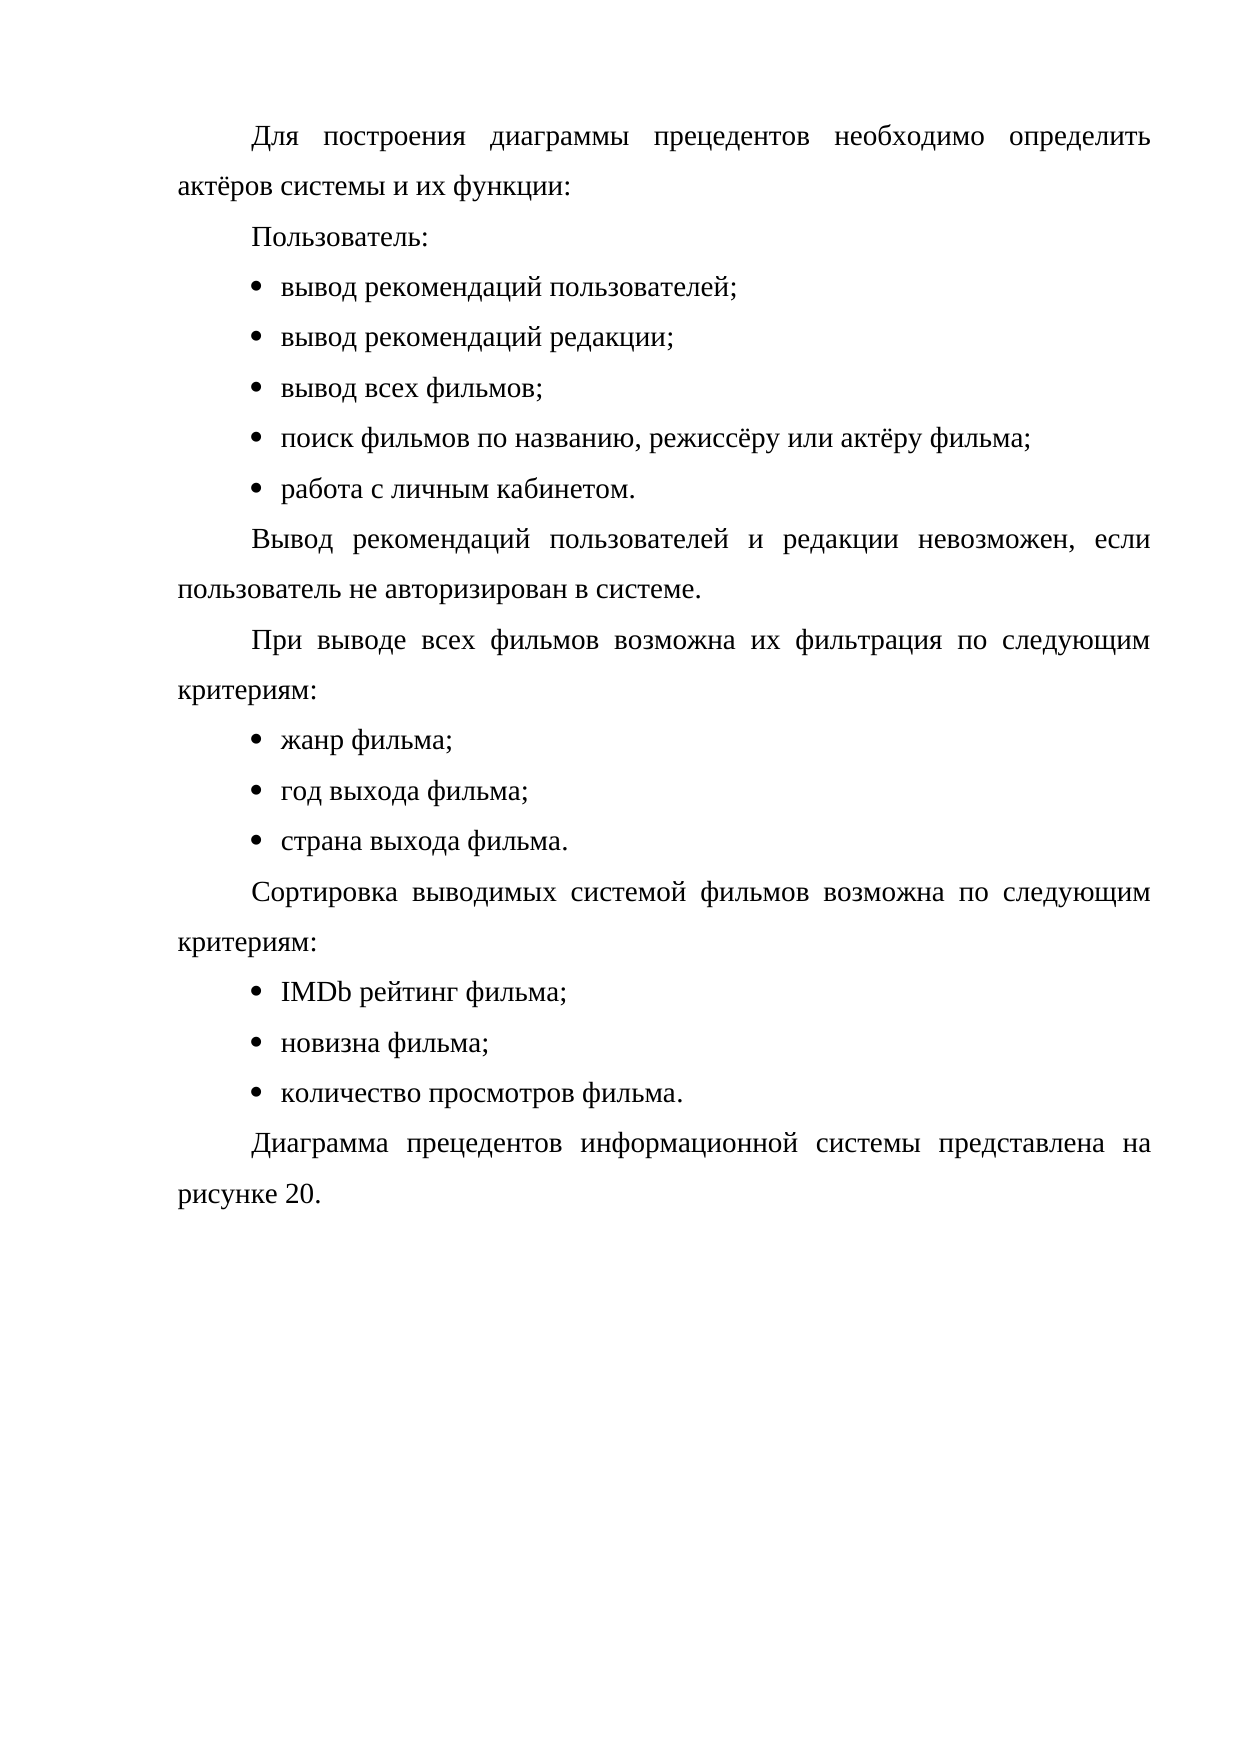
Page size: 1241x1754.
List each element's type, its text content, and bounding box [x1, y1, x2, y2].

text Пользователь: [177, 219, 1152, 252]
text Диаграмма прецедентов информационной системы представлена на рисунке 20. [177, 1126, 1152, 1209]
text вывод рекомендаций редакции; [177, 319, 1152, 353]
text вывод рекомендаций пользователей; [177, 269, 1152, 303]
text Вывод рекомендаций пользователей и редакции невозможен, если пользователь не авторизирован в системе. [177, 521, 1152, 605]
text жанр фильма; [177, 722, 1152, 756]
text количество просмотров фильма. [177, 1075, 1152, 1109]
text вывод всех фильмов; [177, 370, 1152, 403]
text страна выхода фильма. [177, 823, 1152, 857]
text новизна фильма; [177, 1025, 1152, 1058]
text При выводе всех фильмов возможна их фильтрация по следующим критериям: [177, 622, 1152, 706]
text год выхода фильма; [177, 773, 1152, 806]
text поиск фильмов по названию, режиссёру или актёру фильма; [177, 420, 1152, 454]
text работа с личным кабинетом. [177, 471, 1152, 504]
text Сортировка выводимых системой фильмов возможна по следующим критериям: [177, 874, 1152, 957]
text IMDb рейтинг фильма; [177, 974, 1152, 1008]
text Для построения диаграммы прецедентов необходимо определить актёров системы и их функции: [177, 118, 1152, 202]
